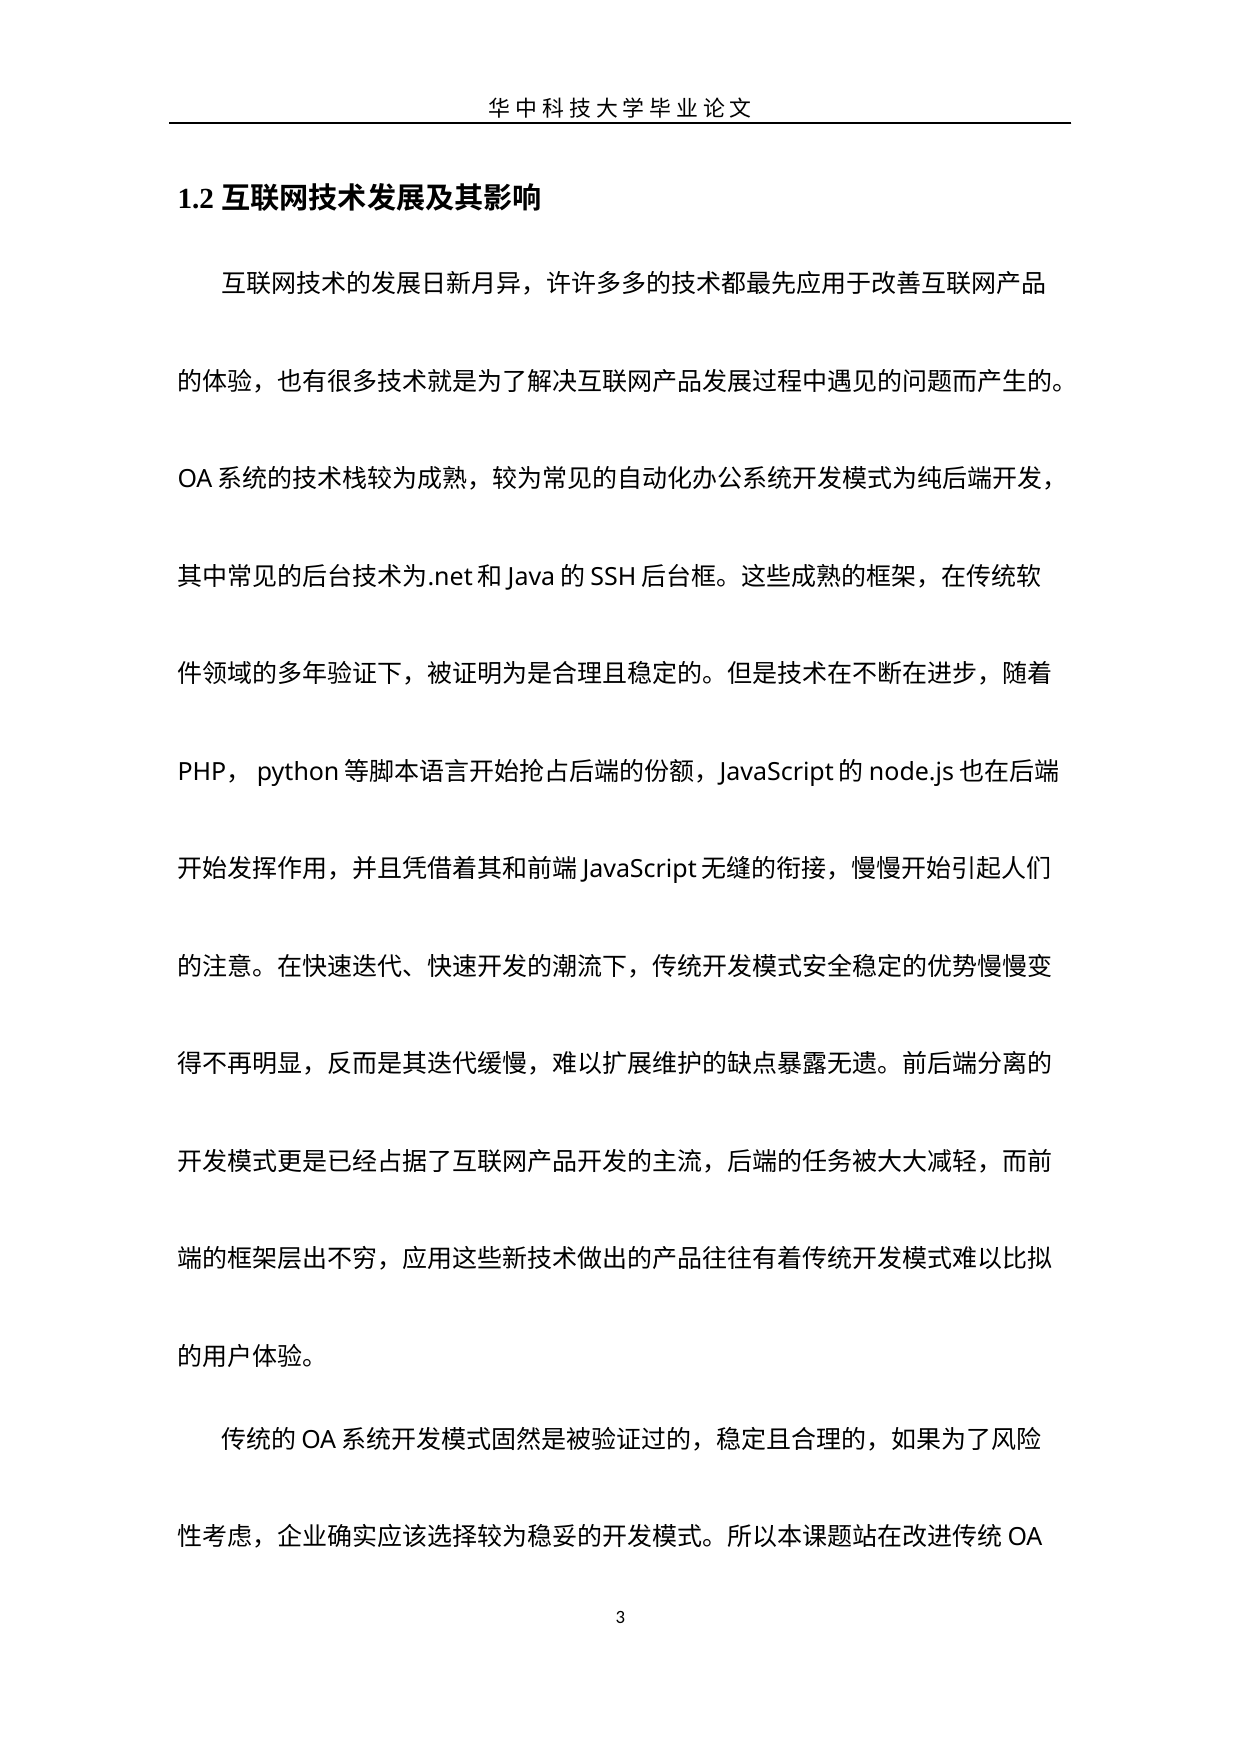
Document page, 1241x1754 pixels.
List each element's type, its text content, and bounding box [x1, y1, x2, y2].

subtitle 1.2 互联网技术发展及其影响 [177, 163, 1063, 228]
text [177, 1405, 1063, 1567]
text 互联网技术的发展日新月异，许许多多的技术都最先应用于改善互联网产品的体验，也有很多技术就是为了解决互联网产品发展过程中遇见的问题而产生的。OA系统的技术栈较为成熟，较为常见的自动化办公系统开发模式为纯后端开发，其中常见的后台技术为.net和Java的SSH后台框。这些成熟的框架，在传统软件领域的多年验证下，被证明为是合理且稳定的。但是技术在不断在进步，随着PHP， python等脚本语言开始抢占后端的份额，JavaScript的node.js也在后端开始发挥作用，并且凭借着其和前端JavaScript无缝的衔接，慢慢开始引起人们的注意。在快速迭代、快速开发的潮流下，传统开发模式安全稳定的优势慢慢变得不再明显，反而是其迭代缓慢，难以扩展维护的缺点暴露无遗。前后端分离的开发模式更是已经占据了互联网产品开发的主流，后端的任务被大大减轻，而前端的框架层出不穷，应用这些新技术做出的产品往往有着传统开发模式难以比拟的用户体验。 [177, 249, 1063, 1387]
